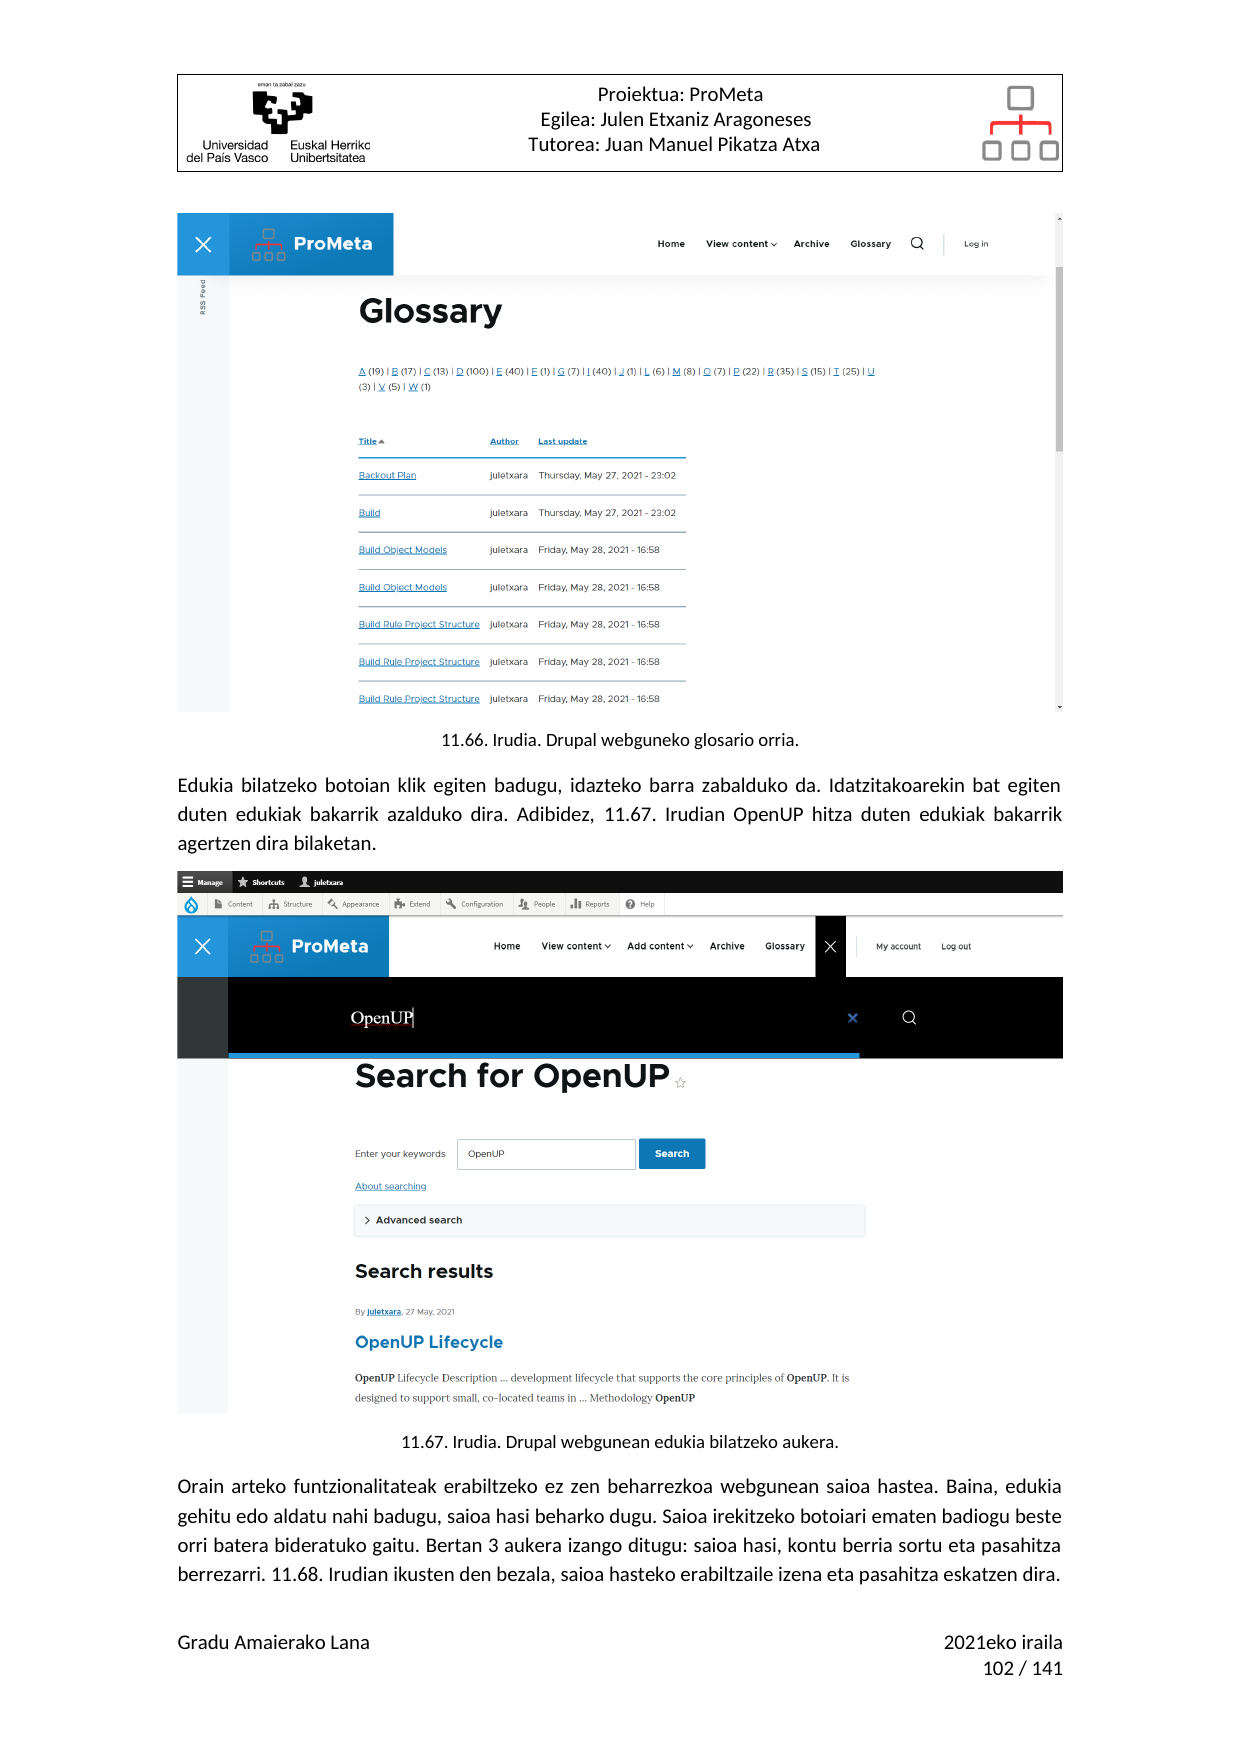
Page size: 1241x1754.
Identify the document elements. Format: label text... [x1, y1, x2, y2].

picture [978, 80, 1060, 162]
picture [182, 81, 370, 162]
picture [177, 213, 1063, 712]
picture [177, 871, 1063, 1414]
